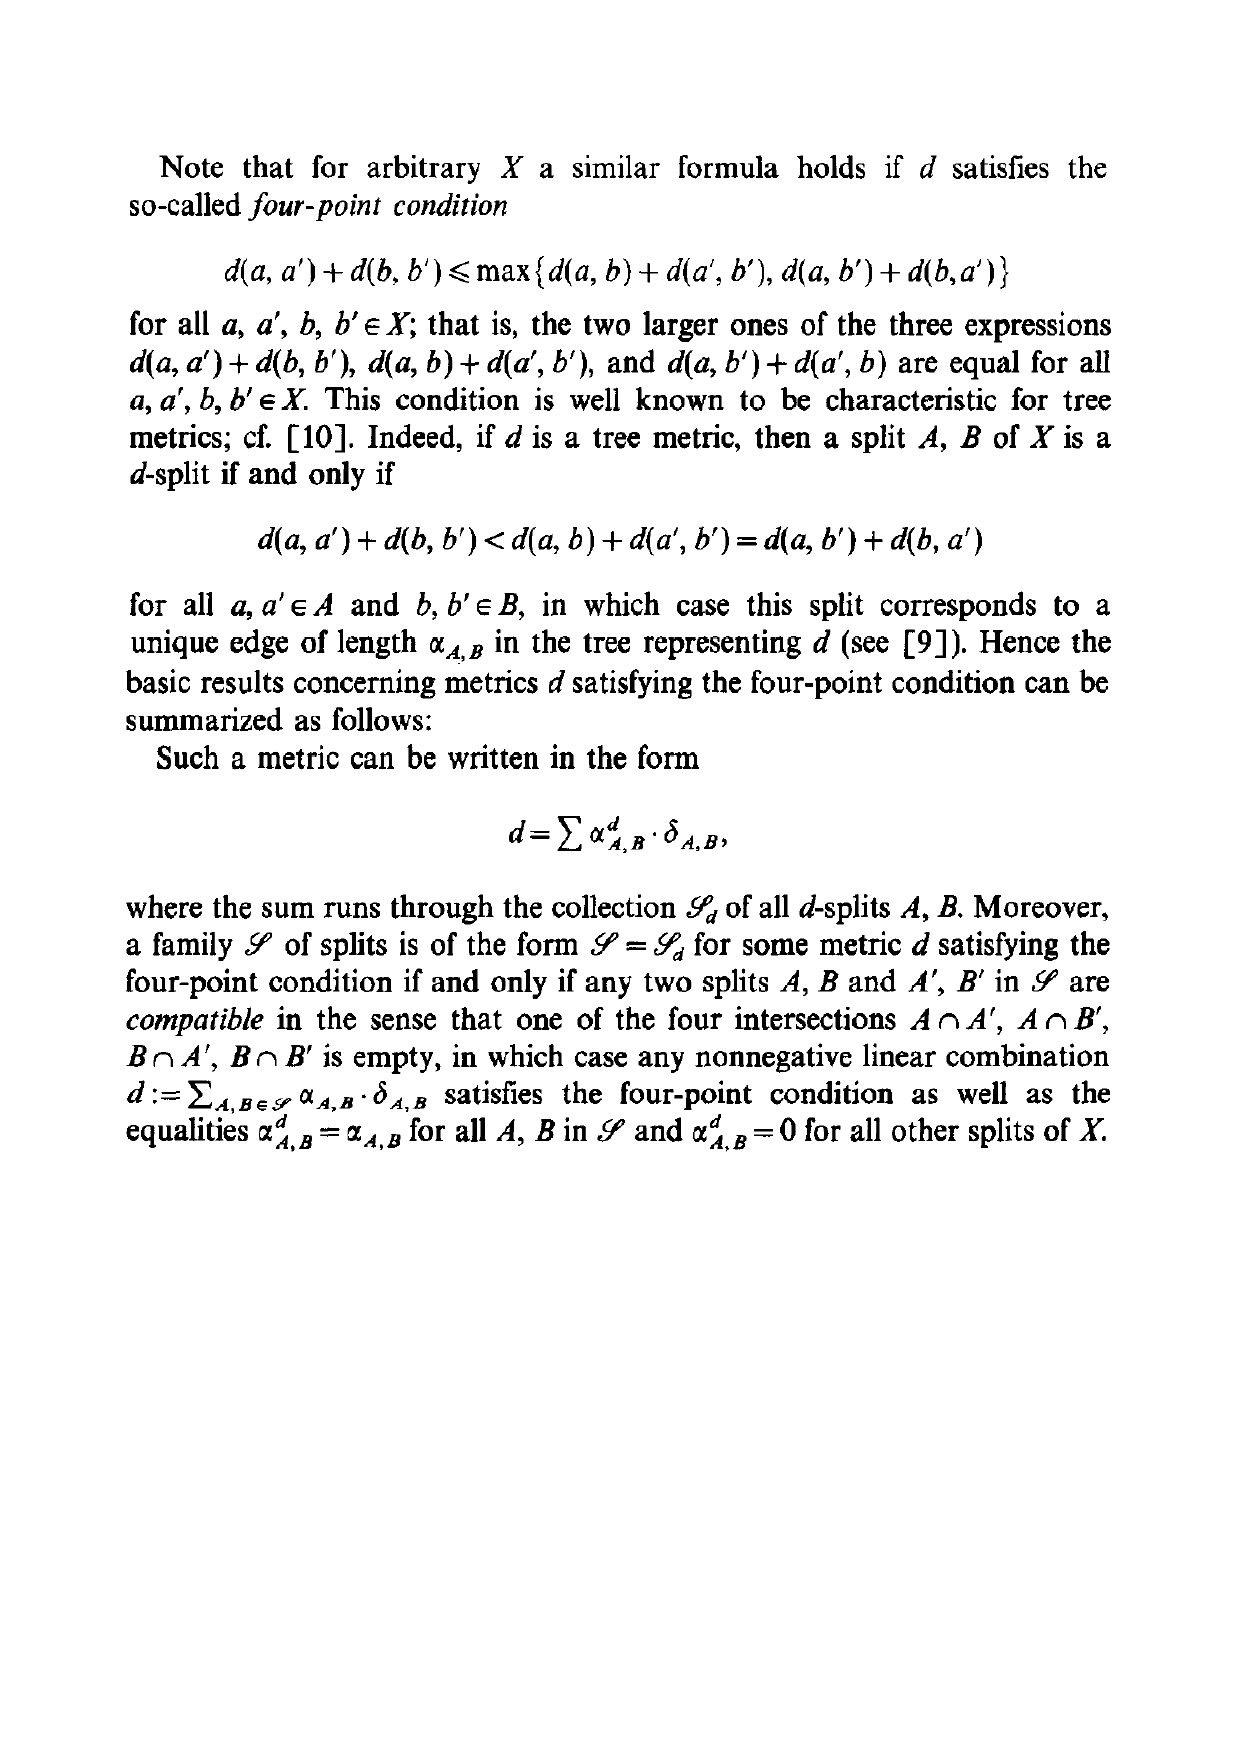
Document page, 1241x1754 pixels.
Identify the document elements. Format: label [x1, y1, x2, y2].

picture [118, 300, 1123, 662]
picture [118, 147, 1123, 299]
picture [118, 663, 1123, 1152]
